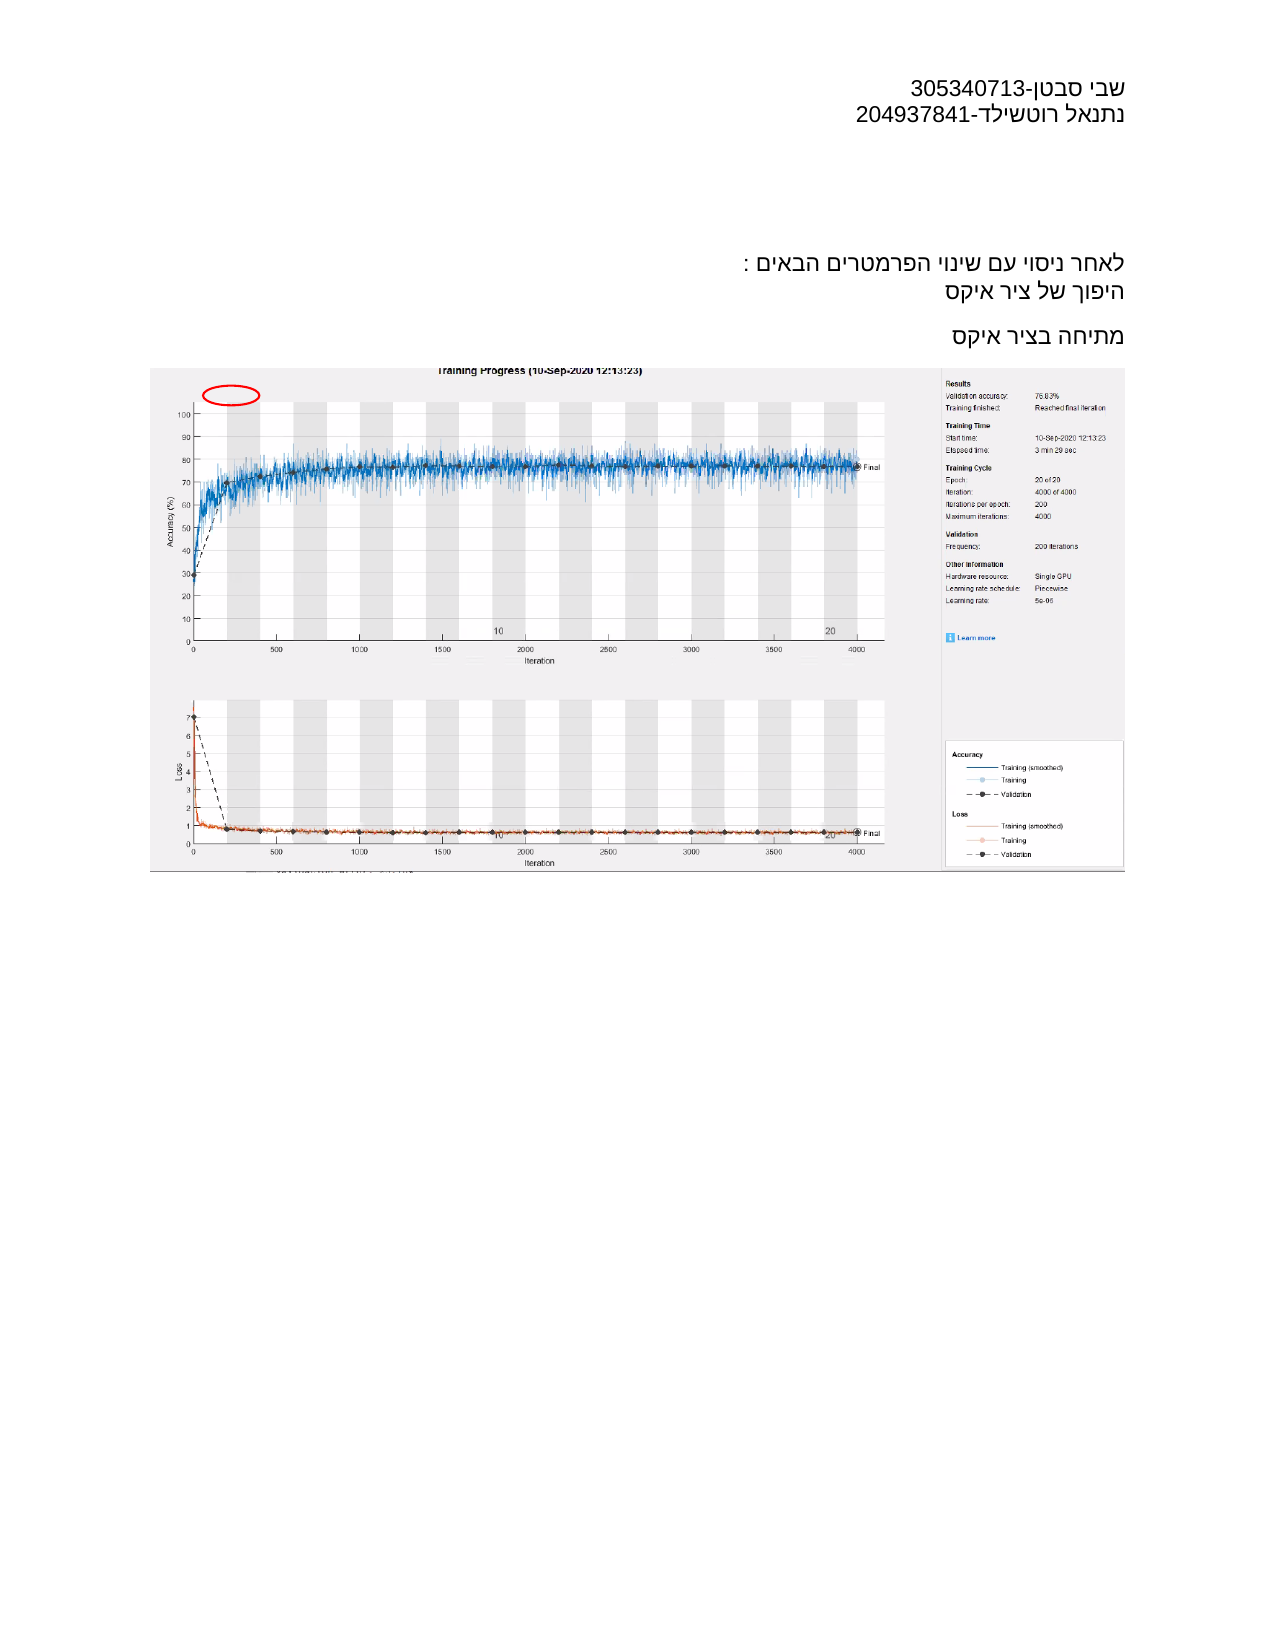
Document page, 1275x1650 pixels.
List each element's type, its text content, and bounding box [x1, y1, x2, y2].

text לאחר ניסוי עם שינוי הפרמטרים הבאים : היפוך של ציר איקס [150, 249, 1125, 304]
picture [150, 368, 1125, 873]
text מתיחה בציר איקס [150, 323, 1125, 349]
